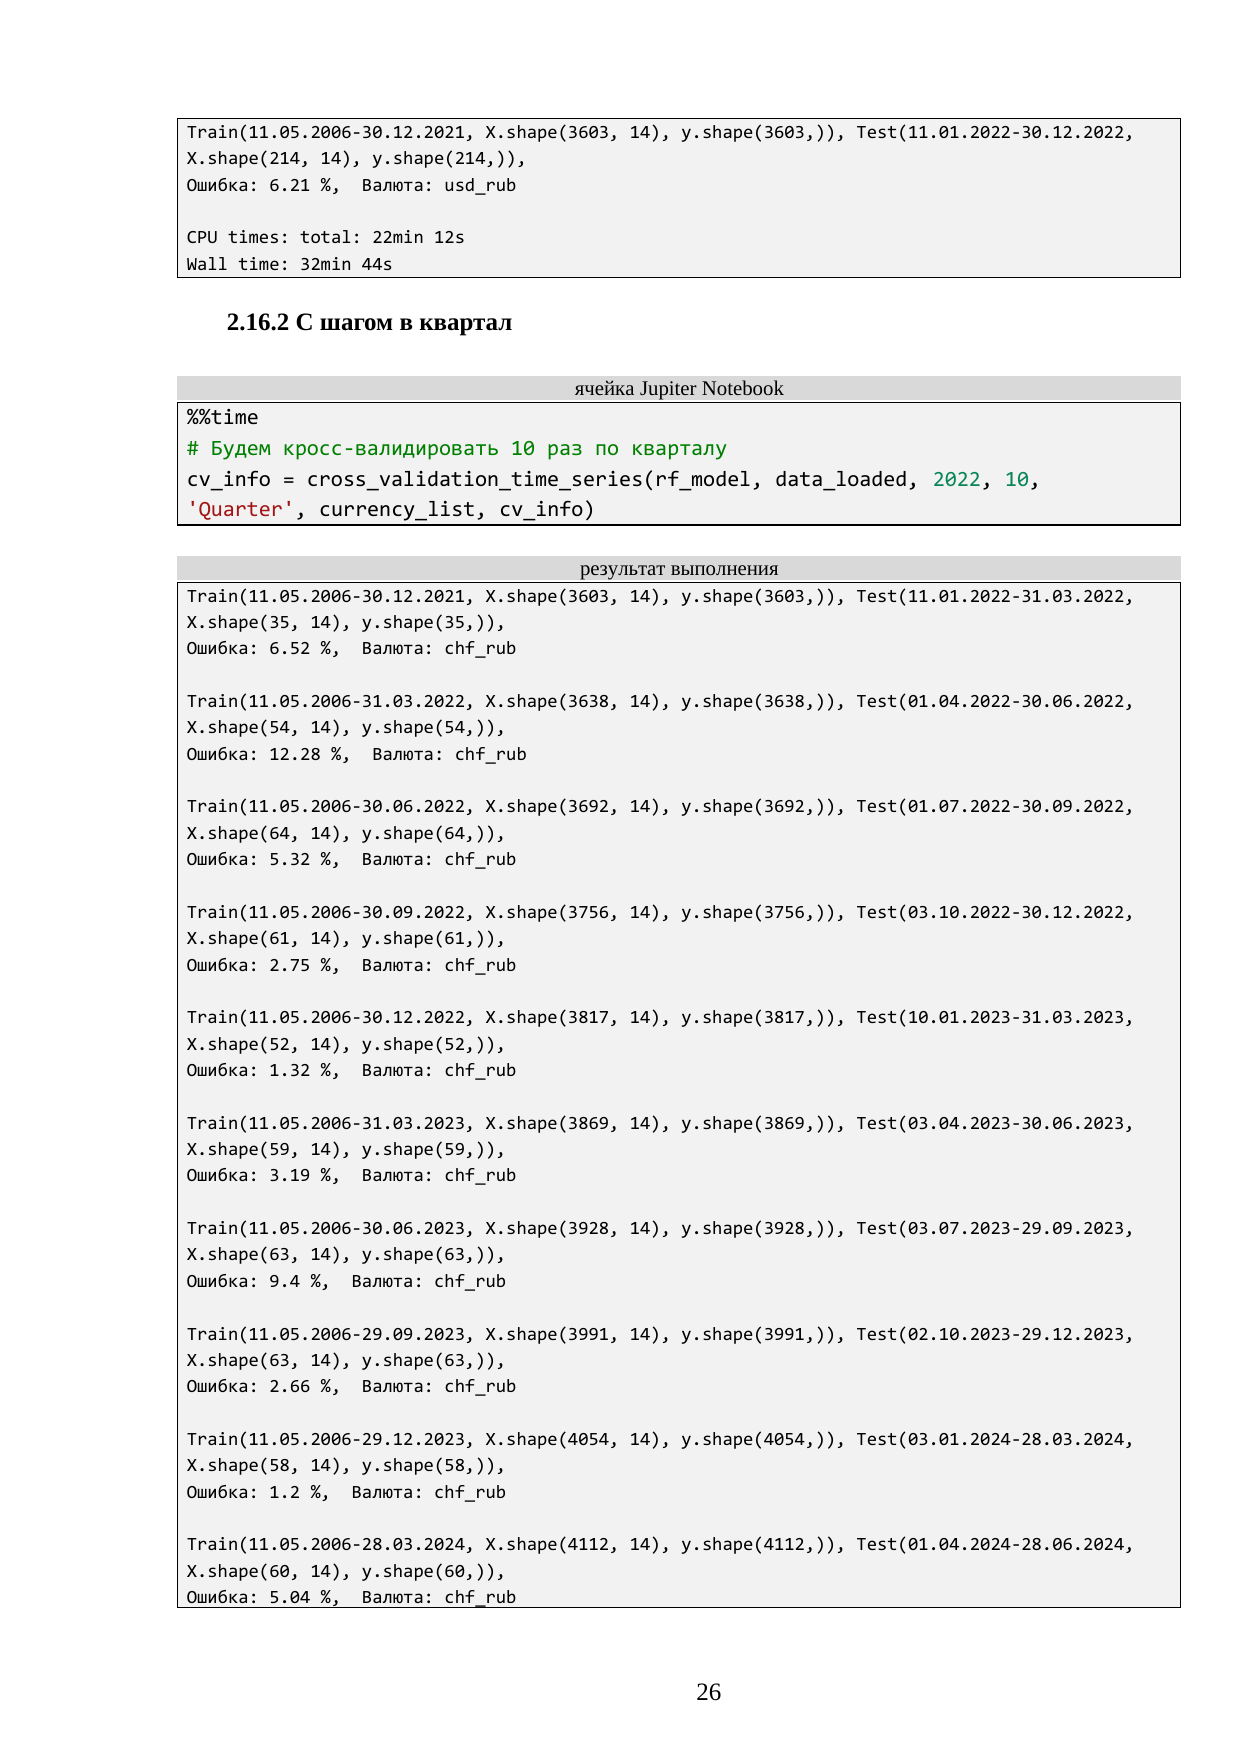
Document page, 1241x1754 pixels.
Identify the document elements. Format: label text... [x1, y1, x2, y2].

title ячейка Jupiter Notebook [177, 376, 1181, 400]
text Train(11.05.2006-31.03.2022, X.shape(3638, 14), y.shape(3638,)), Test(01.04.2022-30.06.2022, X.shape(54, 14), y.shape(54,)), [178, 687, 1180, 738]
title результат выполнения [177, 556, 1181, 580]
text Train(11.05.2006-30.06.2023, X.shape(3928, 14), y.shape(3928,)), Test(03.07.2023-29.09.2023, X.shape(63, 14), y.shape(63,)), [178, 1214, 1180, 1266]
text Train(11.05.2006-31.03.2023, X.shape(3869, 14), y.shape(3869,)), Test(03.04.2023-30.06.2023, X.shape(59, 14), y.shape(59,)), [178, 1109, 1180, 1160]
text CPU times: total: 22min 12s [178, 223, 1180, 249]
text Wall time: 32min 44s [178, 250, 1180, 277]
text Ошибка: 2.66 %, Валюта: chf_rub [178, 1372, 1180, 1397]
text Ошибка: 6.52 %, Валюта: chf_rub [178, 634, 1180, 659]
text Train(11.05.2006-30.12.2021, X.shape(3603, 14), y.shape(3603,)), Test(11.01.2022-30.12.2022, X.shape(214, 14), y.shape(214,)), [178, 119, 1180, 169]
text Ошибка: 9.4 %, Валюта: chf_rub [178, 1267, 1180, 1292]
text Train(11.05.2006-30.06.2022, X.shape(3692, 14), y.shape(3692,)), Test(01.07.2022-30.09.2022, X.shape(64, 14), y.shape(64,)), [178, 792, 1180, 844]
text %%time [178, 403, 1180, 430]
text Ошибка: 12.28 %, Валюта: chf_rub [178, 740, 1180, 765]
text Ошибка: 5.32 %, Валюта: chf_rub [178, 845, 1180, 870]
text Ошибка: 5.04 %, Валюта: chf_rub [178, 1583, 1180, 1607]
text Ошибка: 6.21 %, Валюта: usd_rub [178, 171, 1180, 196]
text Train(11.05.2006-30.12.2022, X.shape(3817, 14), y.shape(3817,)), Test(10.01.2023-31.03.2023, X.shape(52, 14), y.shape(52,)), [178, 1003, 1180, 1055]
text # Будем кросс-валидировать 10 раз по кварталу [178, 432, 1180, 461]
text Train(11.05.2006-30.09.2022, X.shape(3756, 14), y.shape(3756,)), Test(03.10.2022-30.12.2022, X.shape(61, 14), y.shape(61,)), [178, 898, 1180, 949]
text Ошибка: 1.2 %, Валюта: chf_rub [178, 1478, 1180, 1503]
text Train(11.05.2006-28.03.2024, X.shape(4112, 14), y.shape(4112,)), Test(01.04.2024-28.06.2024, X.shape(60, 14), y.shape(60,)), [178, 1530, 1180, 1582]
text Ошибка: 2.75 %, Валюта: chf_rub [178, 951, 1180, 976]
text Ошибка: 1.32 %, Валюта: chf_rub [178, 1056, 1180, 1081]
text Train(11.05.2006-30.12.2021, X.shape(3603, 14), y.shape(3603,)), Test(11.01.2022-31.03.2022, X.shape(35, 14), y.shape(35,)), [178, 583, 1180, 633]
text cv_info = cross_validation_time_series(rf_model, data_loaded, 2022, 10, 'Quarter', currency_list, cv_info) [178, 463, 1180, 524]
text Ошибка: 3.19 %, Валюта: chf_rub [178, 1161, 1180, 1187]
text С шагом в квартал [236, 307, 1181, 336]
text Train(11.05.2006-29.12.2023, X.shape(4054, 14), y.shape(4054,)), Test(03.01.2024-28.03.2024, X.shape(58, 14), y.shape(58,)), [178, 1425, 1180, 1476]
text Train(11.05.2006-29.09.2023, X.shape(3991, 14), y.shape(3991,)), Test(02.10.2023-29.12.2023, X.shape(63, 14), y.shape(63,)), [178, 1319, 1180, 1371]
